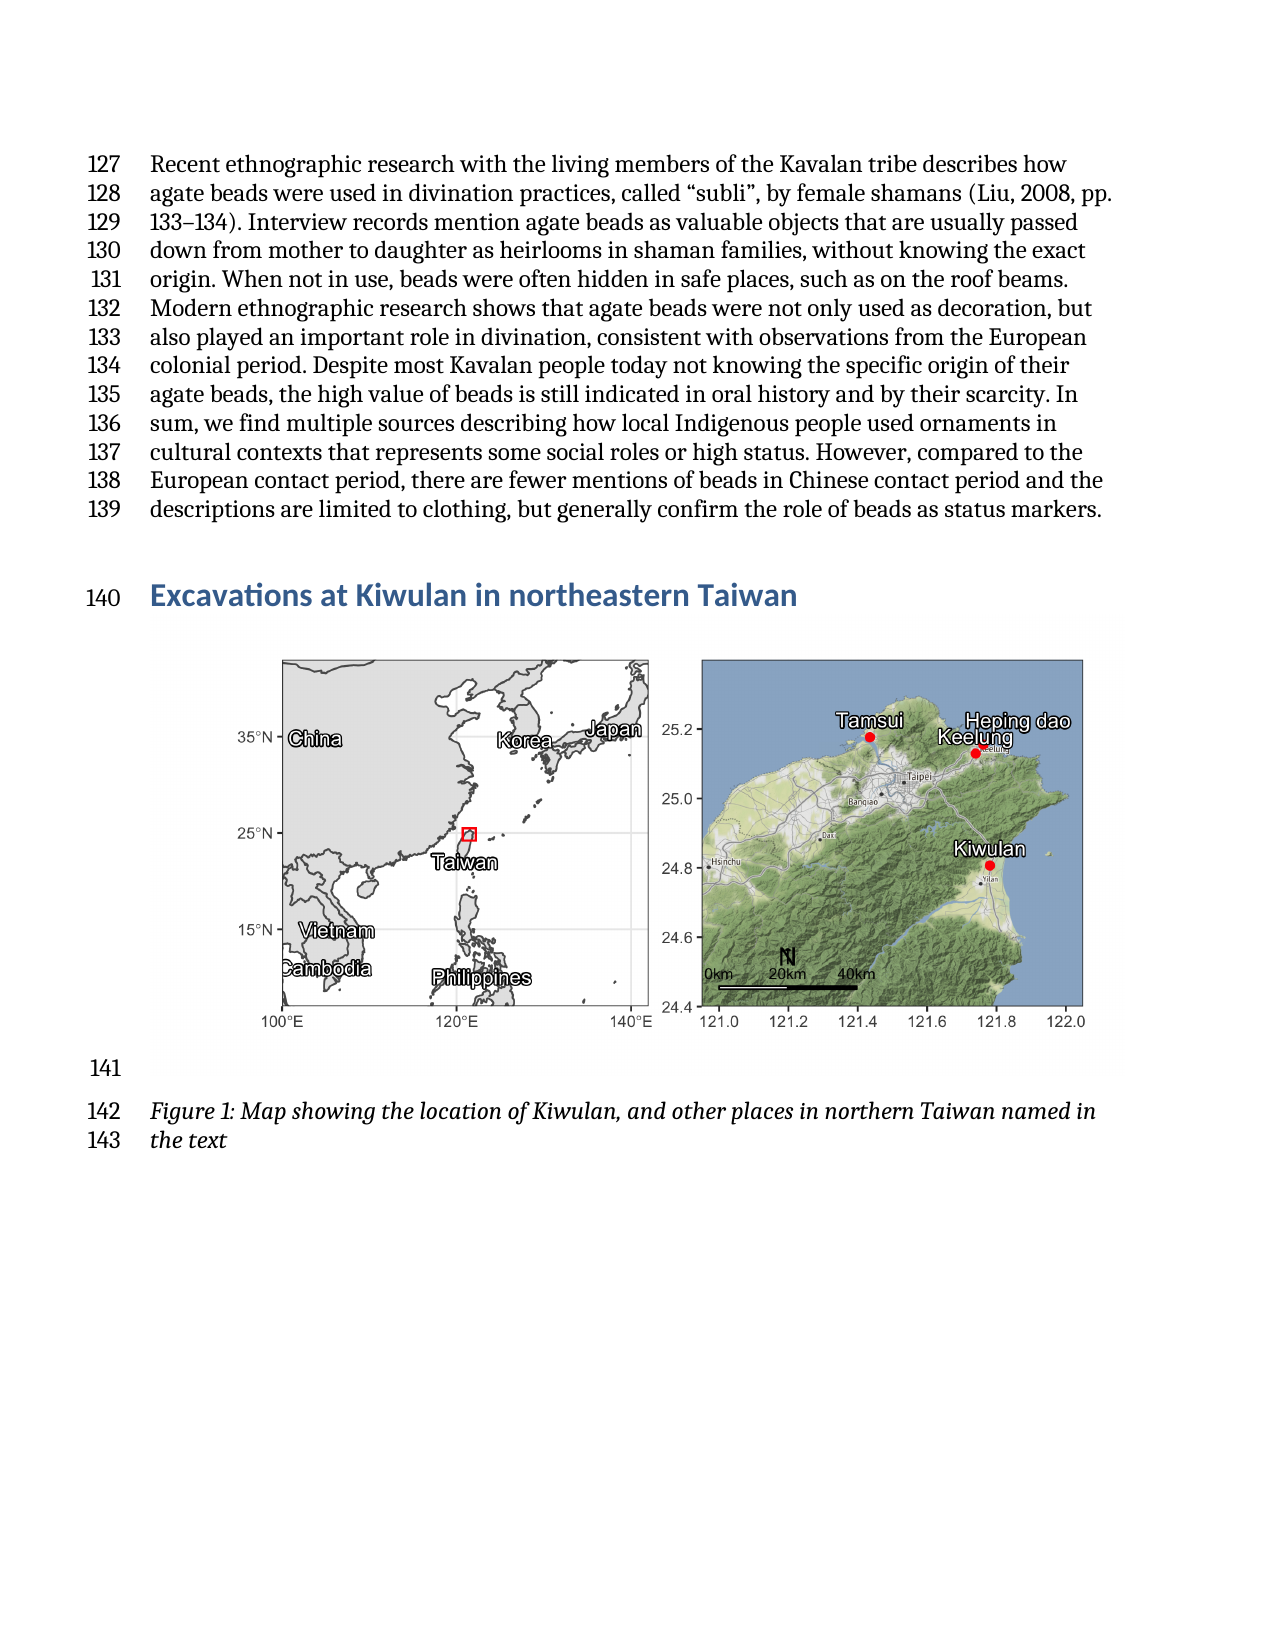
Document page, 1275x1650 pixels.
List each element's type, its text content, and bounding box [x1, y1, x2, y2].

text Recent ethnographic research with the living members of the Kavalan tribe describes how agate beads were used in divination practices, called “subli”, by female shamans (Liu, 2008, pp. 133–134). Interview records mention agate beads as valuable objects that are usually passed down from mother to daughter as heirlooms in shaman families, without knowing the exact origin. When not in use, beads were often hidden in safe places, such as on the roof beams. Modern ethnographic research shows that agate beads were not only used as decoration, but also played an important role in divination, consistent with observations from the European colonial period. Despite most Kavalan people today not knowing the specific origin of their agate beads, the high value of beads is still indicated in oral history and by their scarcity. In sum, we find multiple sources describing how local Indigenous people used ornaments in cultural contexts that represents some social roles or high status. However, compared to the European contact period, there are fewer mentions of beads in Chinese contact period and the descriptions are limited to clothing, but generally confirm the role of beads as status markers. [150, 150, 1125, 524]
picture [150, 614, 1125, 1076]
subtitle Excavations at Kiwulan in northeastern Taiwan [150, 574, 1125, 614]
text Figure 1: Map showing the location of Kiwulan, and other places in northern Taiwan named in the text [150, 1097, 1125, 1154]
